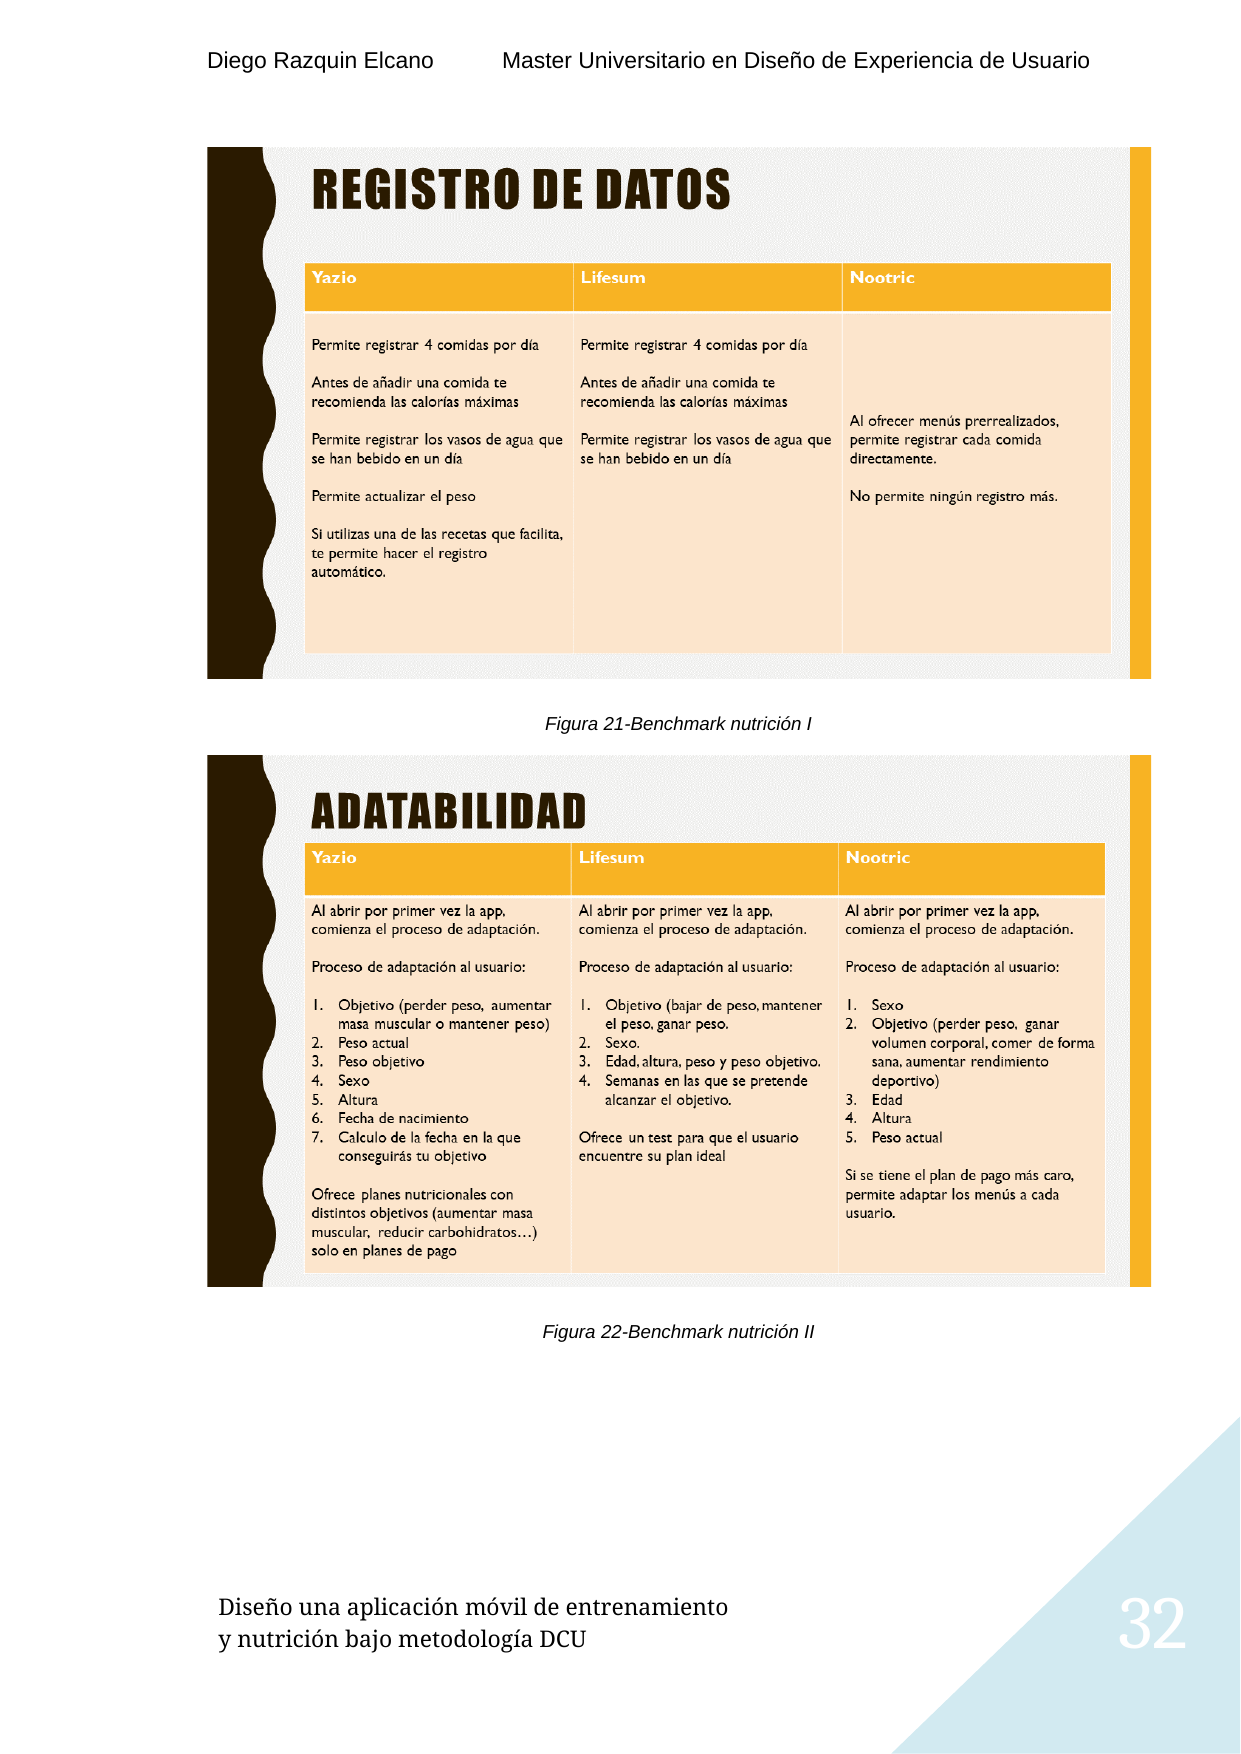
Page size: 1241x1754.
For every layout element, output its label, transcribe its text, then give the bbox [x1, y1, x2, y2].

picture [207, 755, 1152, 1287]
picture [207, 147, 1152, 679]
text Figura 22-Benchmark nutrición II [207, 1321, 1152, 1342]
text Figura 21-Benchmark nutrición I [207, 713, 1152, 734]
